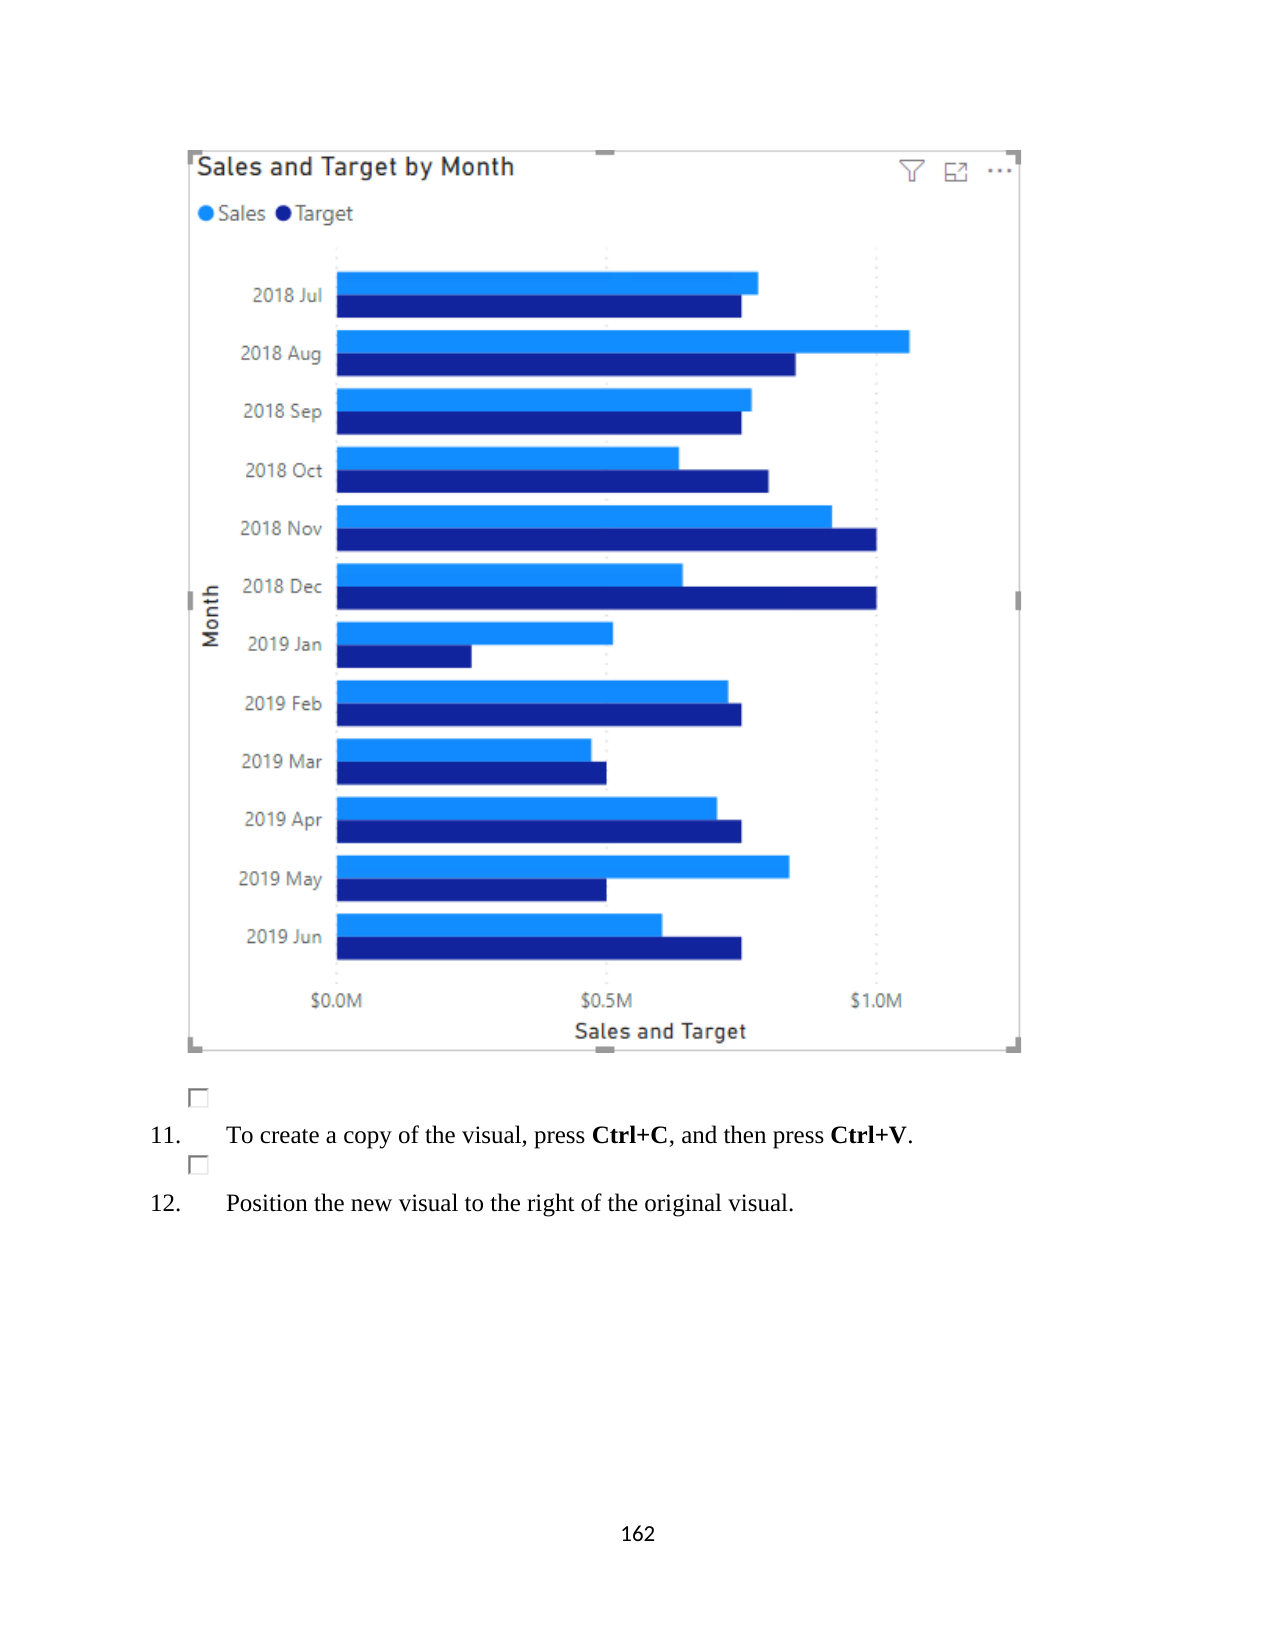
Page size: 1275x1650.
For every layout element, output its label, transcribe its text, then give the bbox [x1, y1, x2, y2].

list To create a copy of the visual, press Ctrl+C, and then press Ctrl+V. [150, 1082, 1162, 1149]
picture [187, 150, 1022, 1053]
list Position the new visual to the right of the original visual. [150, 1149, 1162, 1216]
